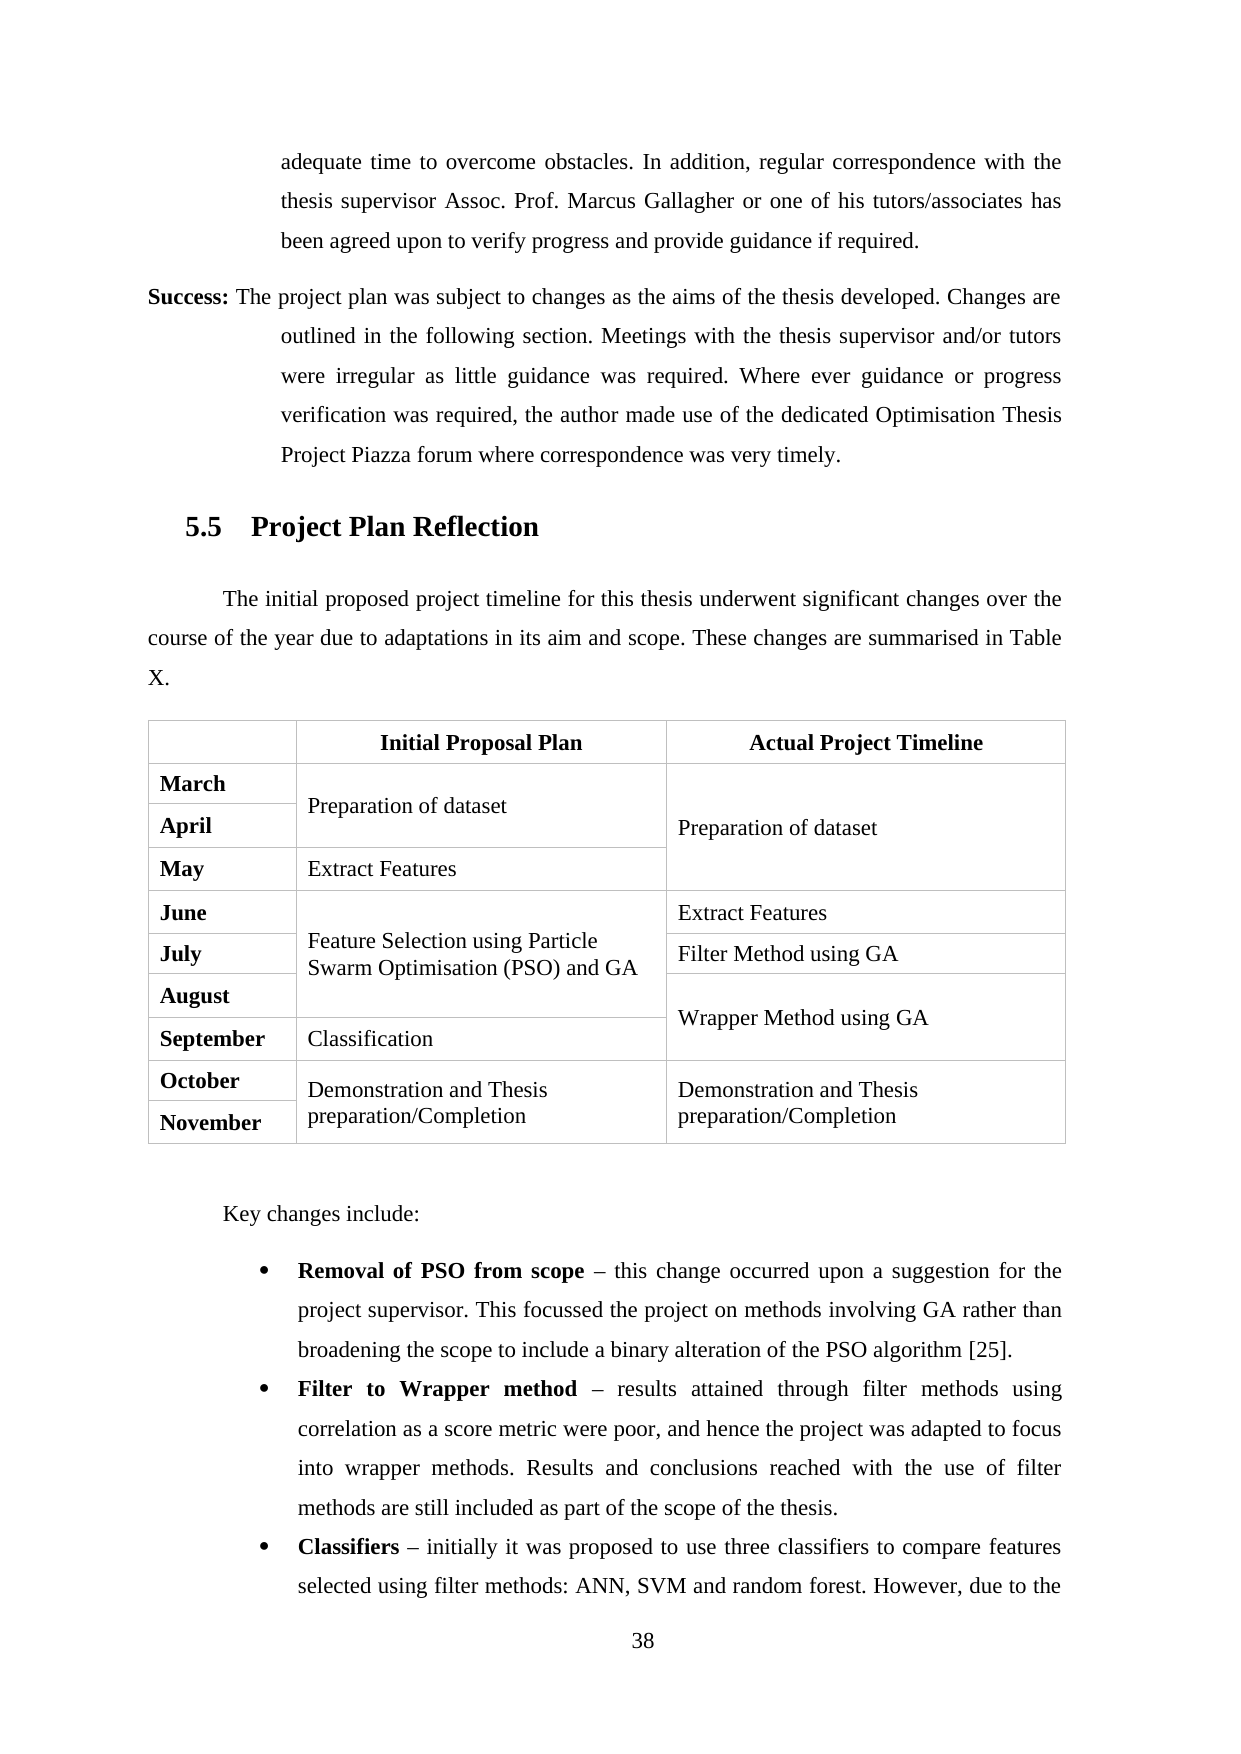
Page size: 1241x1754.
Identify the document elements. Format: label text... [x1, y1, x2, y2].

table_cell Demonstration and Thesis preparation/Completion [667, 1061, 1065, 1143]
table_cell Wrapper Method using GA [667, 974, 1065, 1060]
list Removal of PSO from scope – this change occurred upon a suggestion for the project supervisor. This focussed the project on methods involving GA rather than broadening the scope to include a binary alteration of the PSO algorithm. [260, 1257, 1063, 1362]
table_cell Filter Method using GA [667, 934, 1065, 973]
list Filter to Wrapper method – results attained through filter methods using correlation as a score metric were poor, and hence the project was adapted to focus into wrapper methods. Results and conclusions reached with the use of filter methods are still included as part of the scope of the thesis. [260, 1375, 1063, 1520]
table_cell April [149, 804, 296, 847]
table_cell Preparation of dataset [297, 764, 666, 847]
table_cell November [149, 1101, 296, 1143]
table_cell May [149, 848, 296, 890]
table_cell August [149, 974, 296, 1017]
table_cell Extract Features [667, 891, 1065, 933]
table_cell Classification [297, 1018, 666, 1060]
table_header Initial Proposal Plan [297, 721, 666, 763]
table_cell September [149, 1018, 296, 1060]
text The initial proposed project timeline for this thesis underwent significant changes over the course of the year due to adaptations in its aim and scope. These changes are summarised in Table X. [148, 585, 1063, 690]
table_cell March [149, 764, 296, 803]
table_cell July [149, 934, 296, 973]
table_cell Extract Features [297, 848, 666, 890]
table_header [149, 721, 296, 763]
table_cell Feature Selection using Particle Swarm Optimisation (PSO) and GA [297, 891, 666, 1017]
table_cell Demonstration and Thesis preparation/Completion [297, 1061, 666, 1143]
text Success: The project plan was subject to changes as the aims of the thesis developed. Changes are outlined in the following section. Meetings with the thesis supervisor and/or tutors were irregular as little guidance was required. Where ever guidance or progress verification was required, the author made use of the dedicated Optimisation Thesis Project Piazza forum where correspondence was very timely. [148, 283, 1063, 467]
subtitle 5.5 Project Plan Reflection [185, 509, 1063, 543]
table_header Actual Project Timeline [667, 721, 1065, 763]
table_cell June [149, 891, 296, 933]
table_cell Preparation of dataset [667, 764, 1065, 890]
text Key changes include: [148, 1201, 1063, 1227]
table_cell October [149, 1061, 296, 1100]
